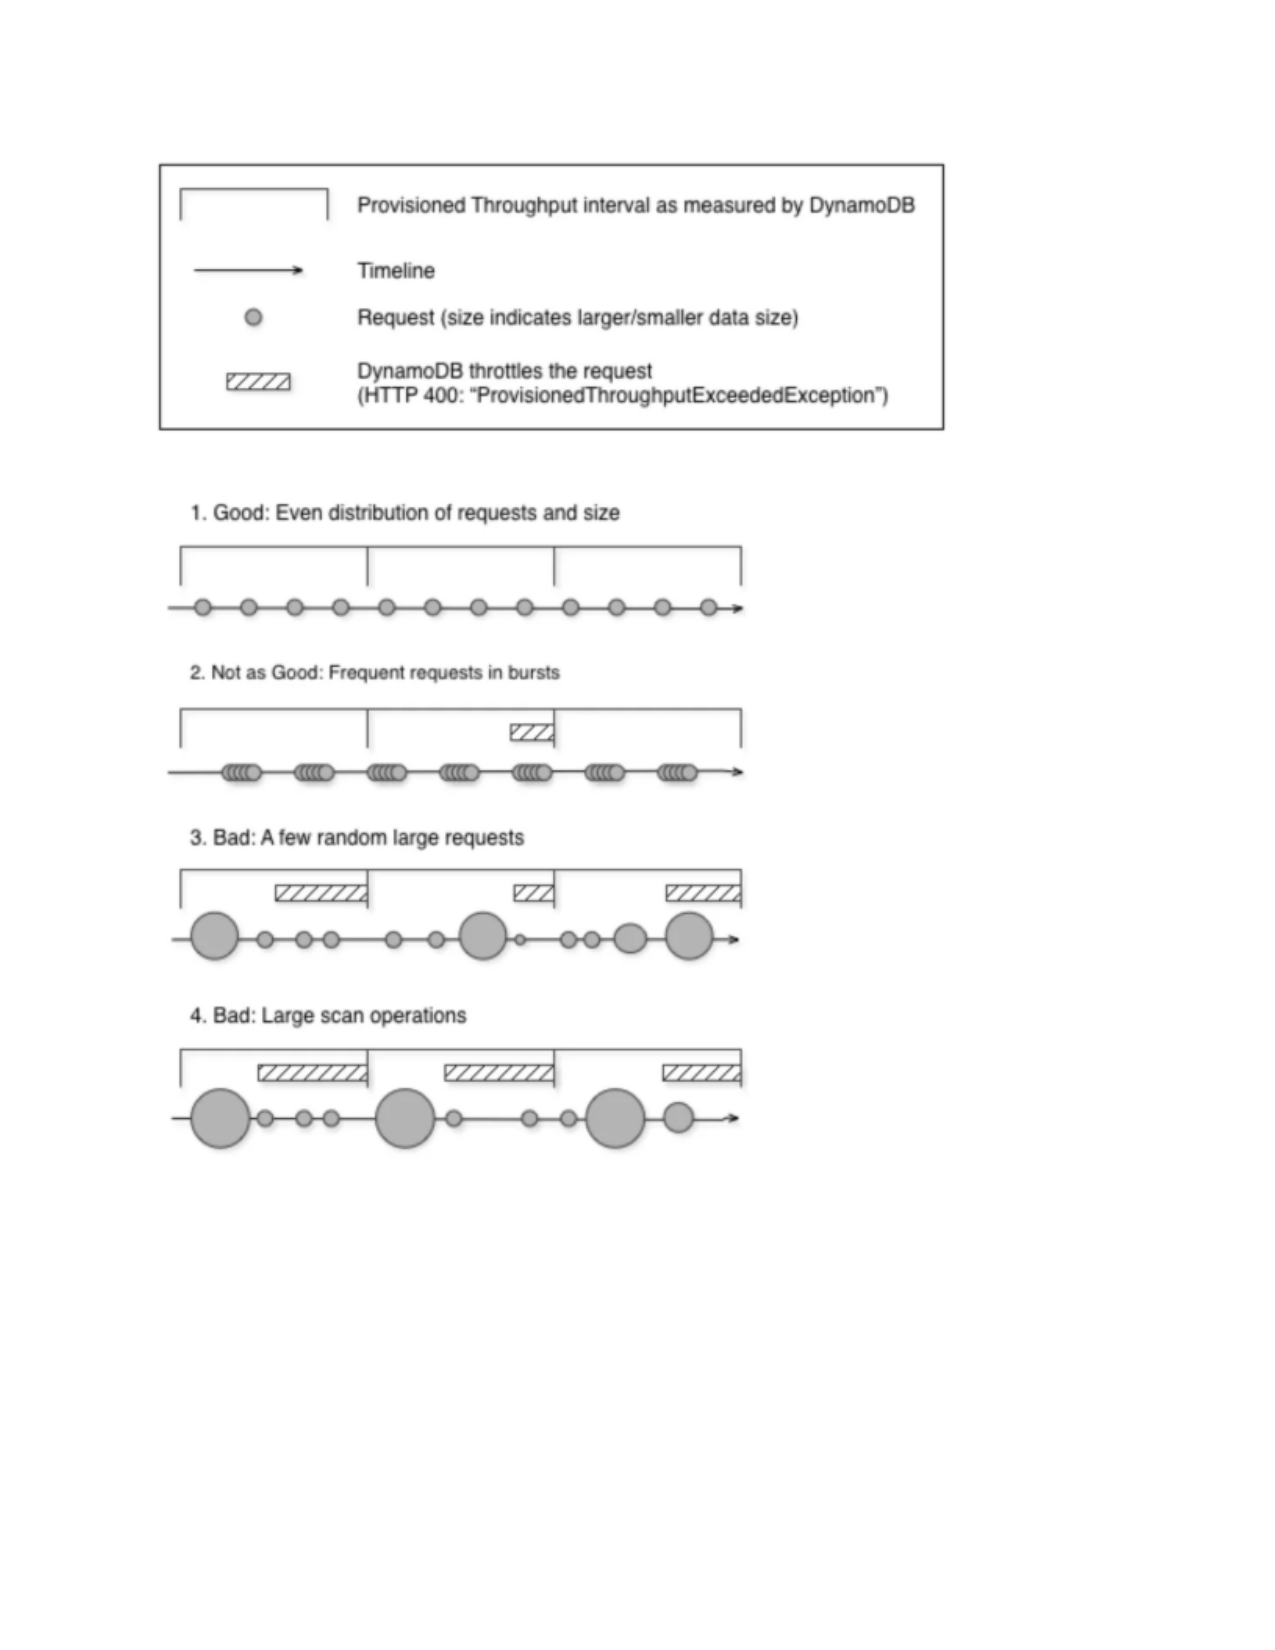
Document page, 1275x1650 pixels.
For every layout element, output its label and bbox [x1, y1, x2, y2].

picture [150, 150, 957, 1165]
